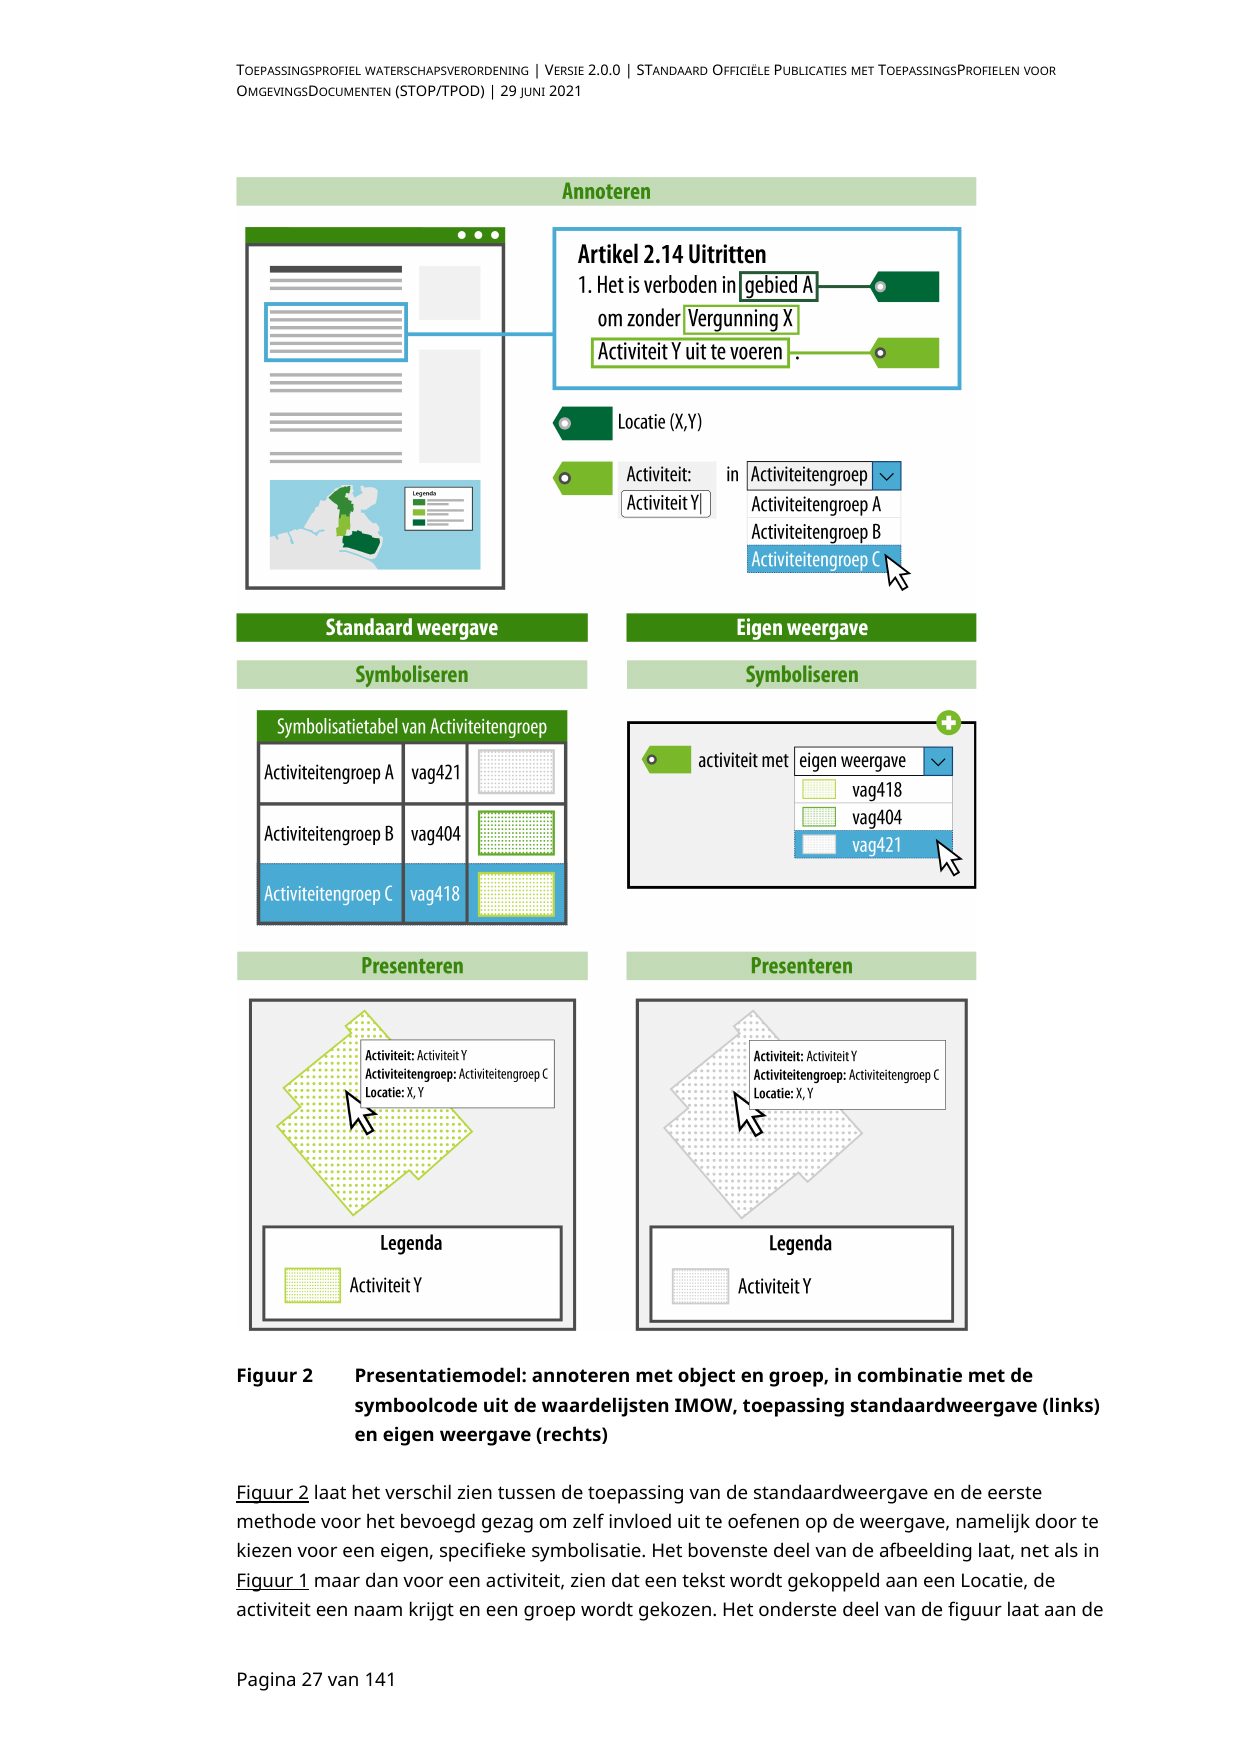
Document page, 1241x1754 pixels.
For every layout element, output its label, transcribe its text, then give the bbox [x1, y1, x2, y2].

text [236, 1476, 1122, 1622]
text Presentatiemodel: annoteren met object en groep, in combinatie met de symboolcode uit de waardelijsten IMOW, toepassing standaardweergave (links) en eigen weergave (rechts) [236, 1359, 1122, 1447]
picture [236, 177, 977, 1331]
